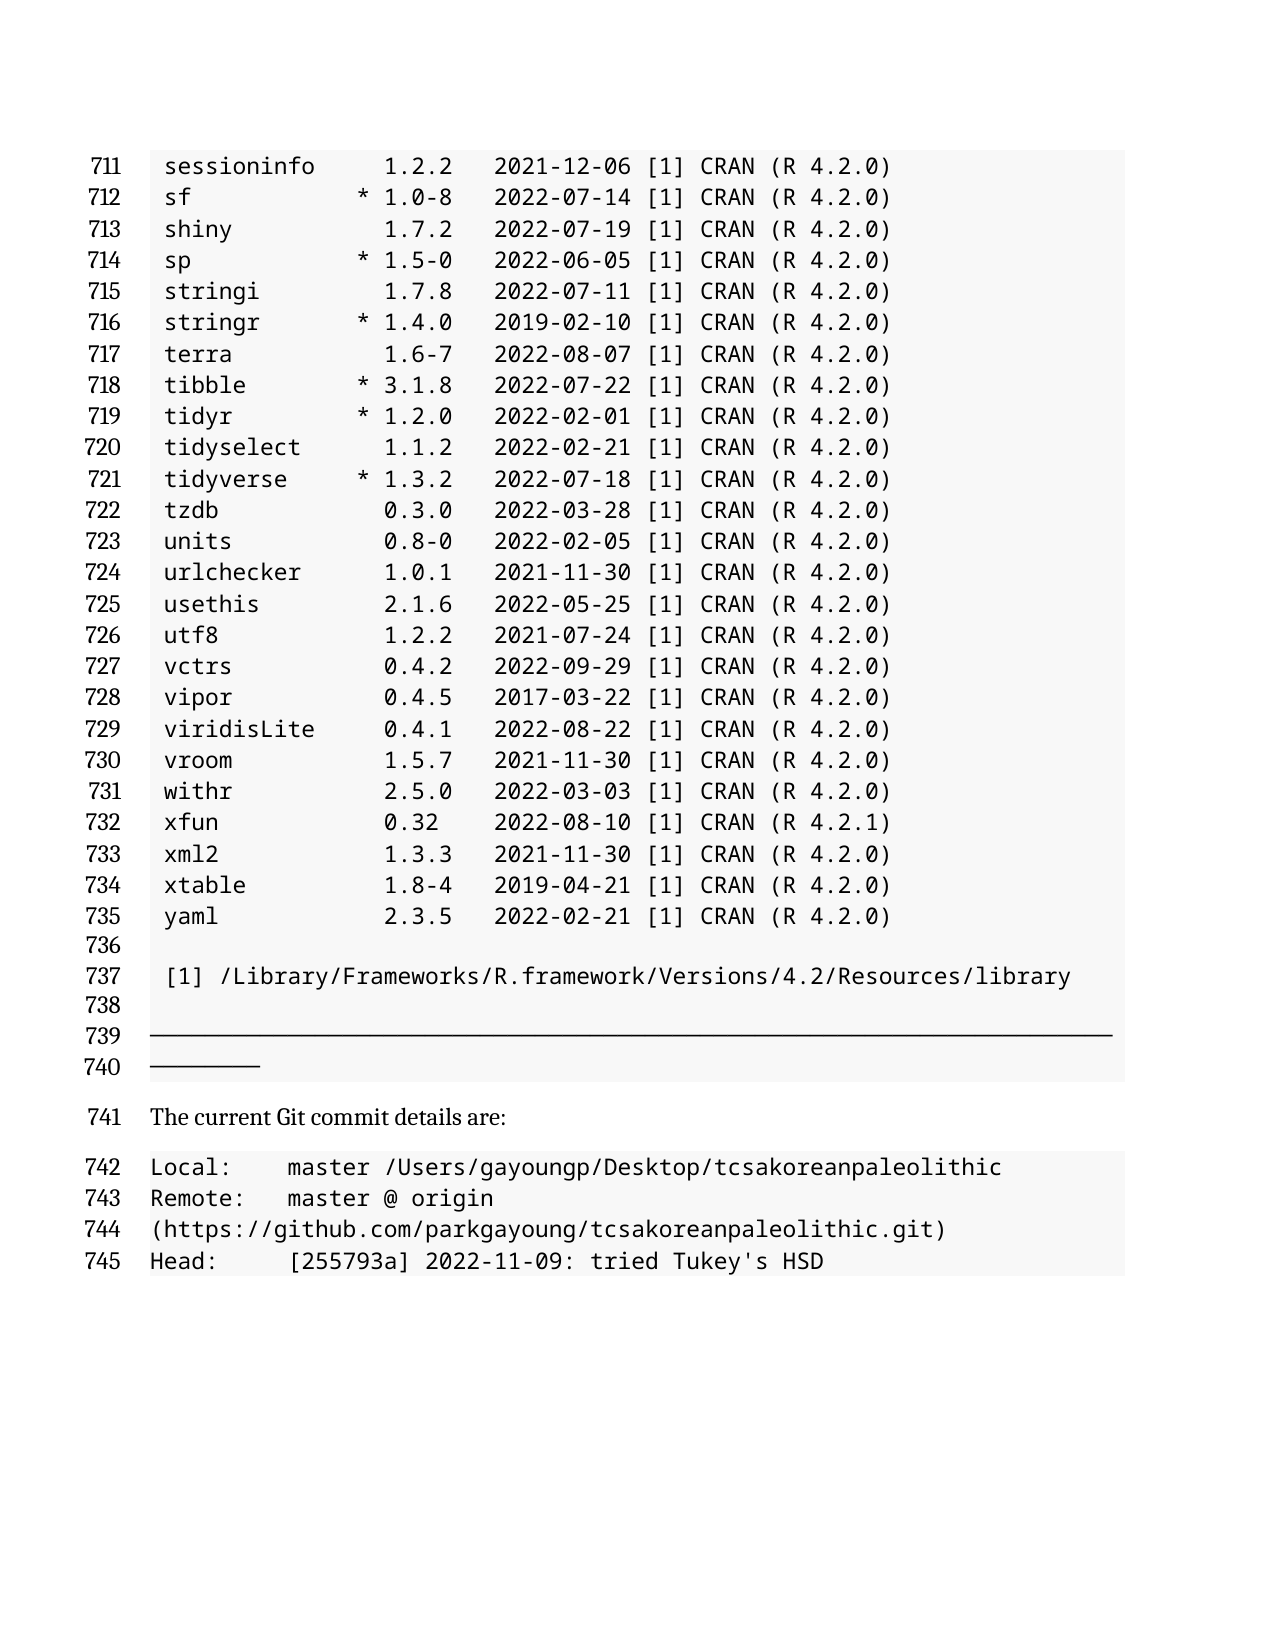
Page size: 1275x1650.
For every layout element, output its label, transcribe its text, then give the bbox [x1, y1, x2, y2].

text The current Git commit details are: [150, 1103, 1125, 1132]
text Local: master /Users/gayoungp/Desktop/tcsakoreanpaleolithic Remote: master @ origin (https://github.com/parkgayoung/tcsakoreanpaleolithic.git) Head: [255793a] 2022-11-09: tried Tukey's HSD [150, 1151, 1125, 1276]
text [150, 150, 1125, 1082]
